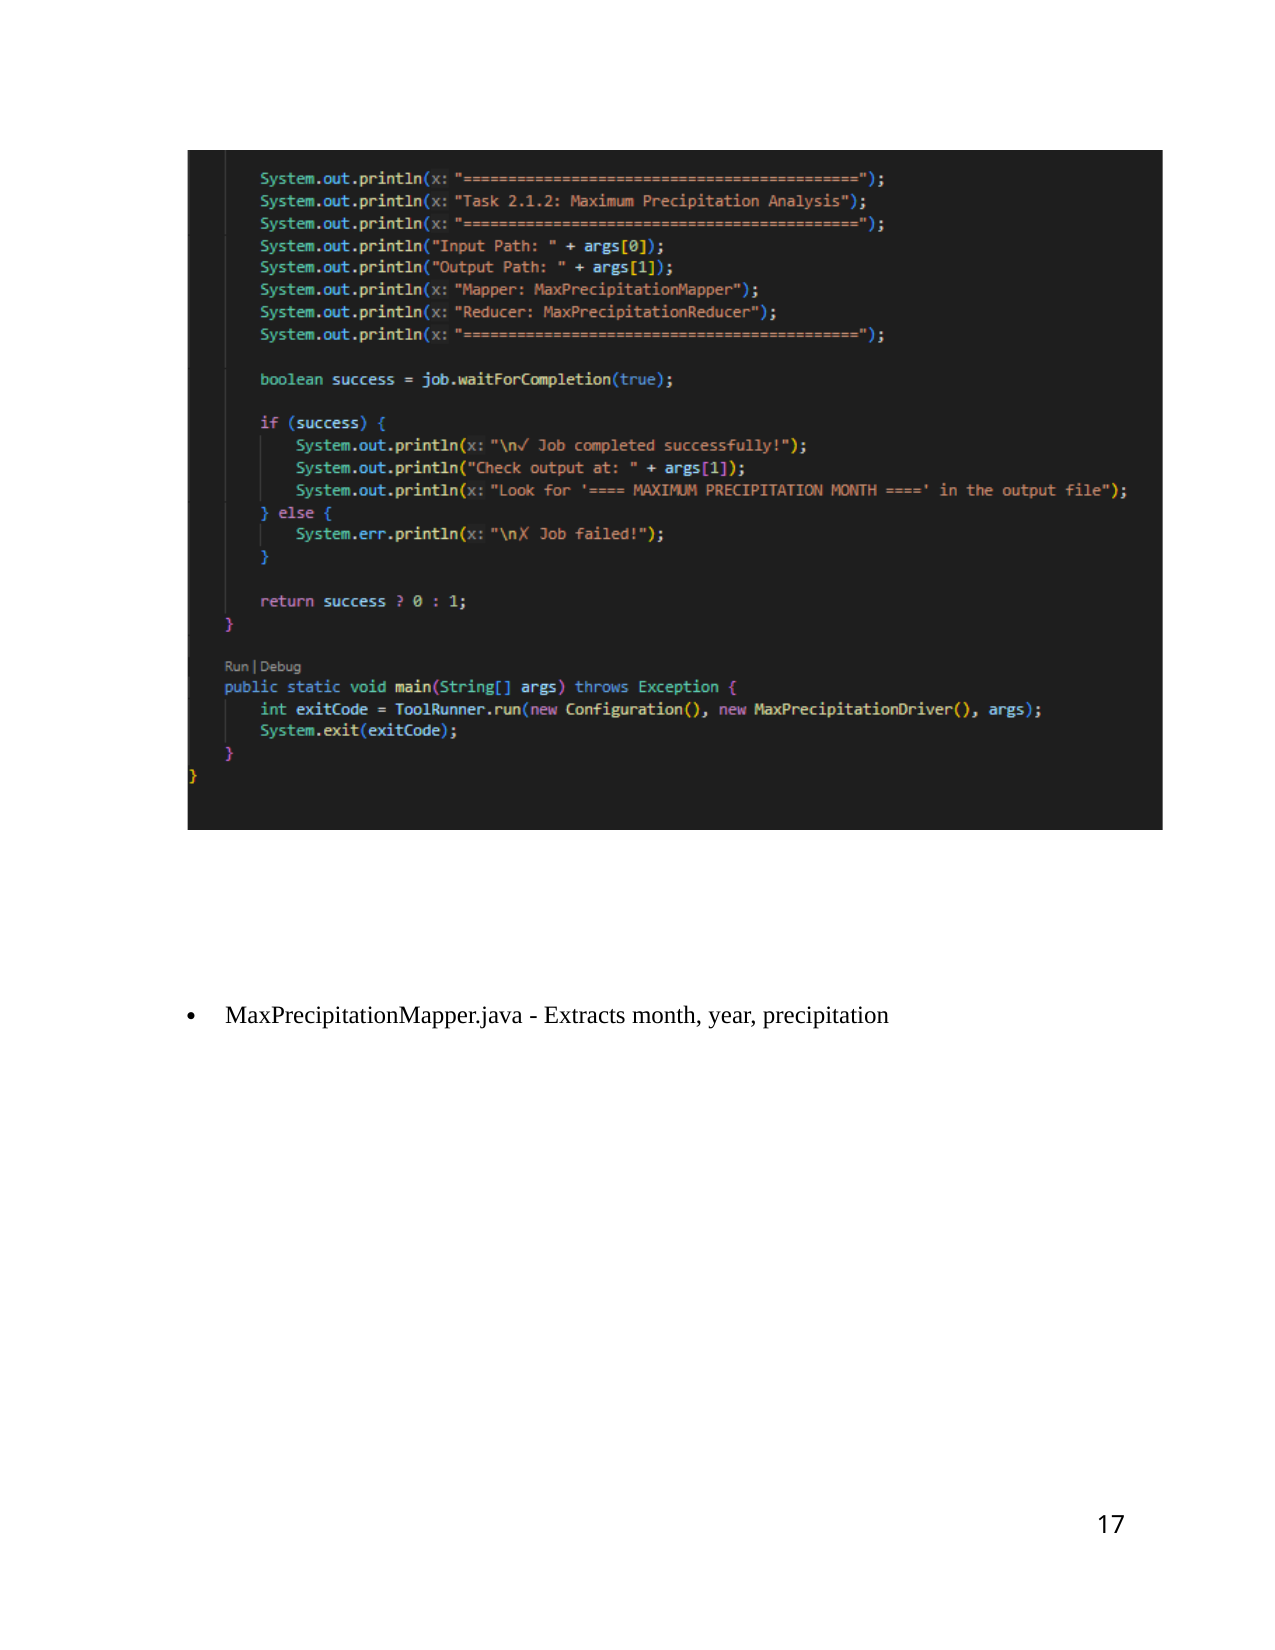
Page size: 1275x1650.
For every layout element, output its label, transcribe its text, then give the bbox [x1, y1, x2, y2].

picture [187, 150, 1163, 830]
list MaxPrecipitationMapper.java - Extracts month, year, precipitation [187, 1000, 1125, 1029]
